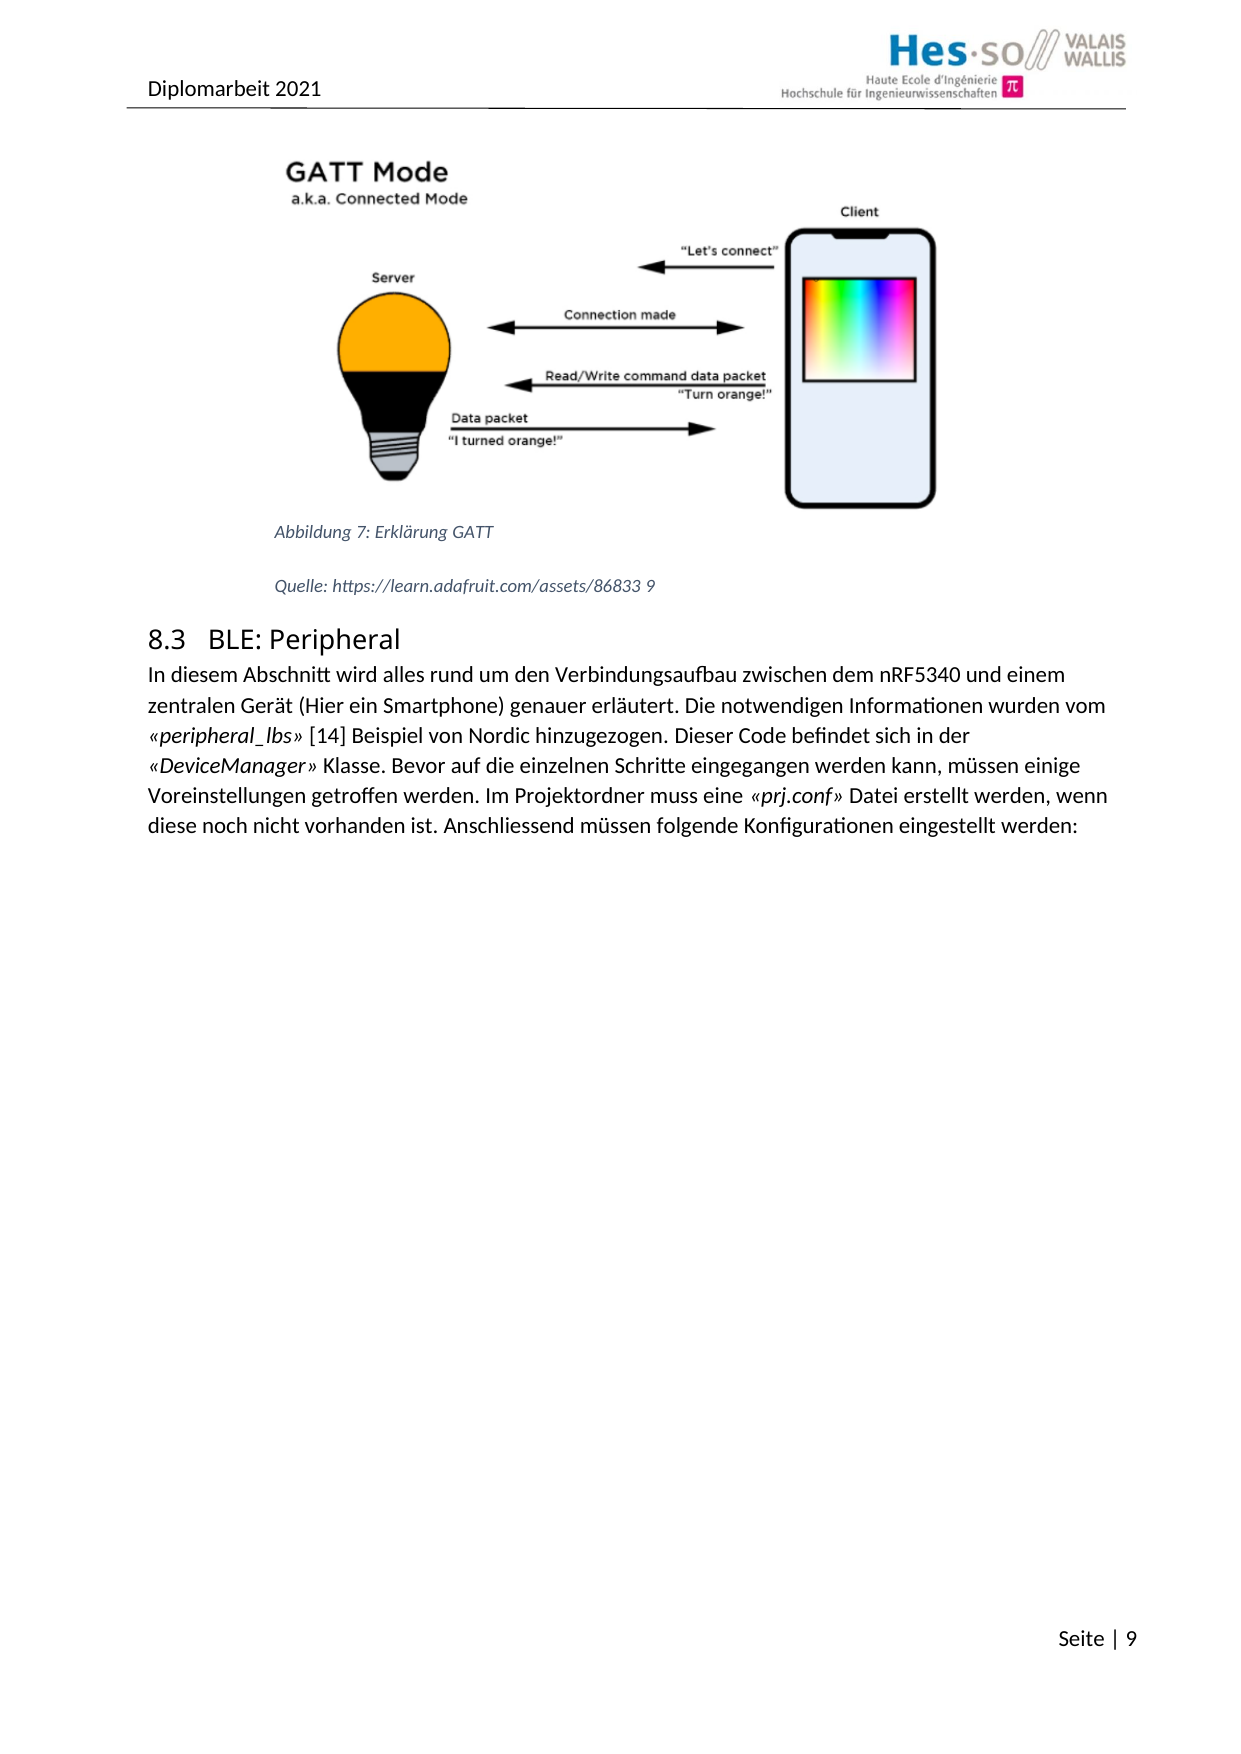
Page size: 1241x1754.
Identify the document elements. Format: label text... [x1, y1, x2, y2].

text In diesem Abschnitt wird alles rund um den Verbindungsaufbau zwischen dem nRF5340 und einem zentralen Gerät (Hier ein Smartphone) genauer erläutert. Die notwendigen Informationen wurden vom «peripheral_lbs» Beispiel von Nordic hinzugezogen. Dieser Code befindet sich in der «DeviceManager» Klasse. Bevor auf die einzelnen Schritte eingegangen werden kann, müssen einige Voreinstellungen getroffen werden. Im Projektordner muss eine «prj.conf» Datei erstellt werden, wenn diese noch nicht vorhanden ist. Anschliessend müssen folgende Konfigurationen eingestellt werden: [148, 661, 1137, 840]
picture [771, 12, 1137, 119]
picture [274, 147, 966, 512]
